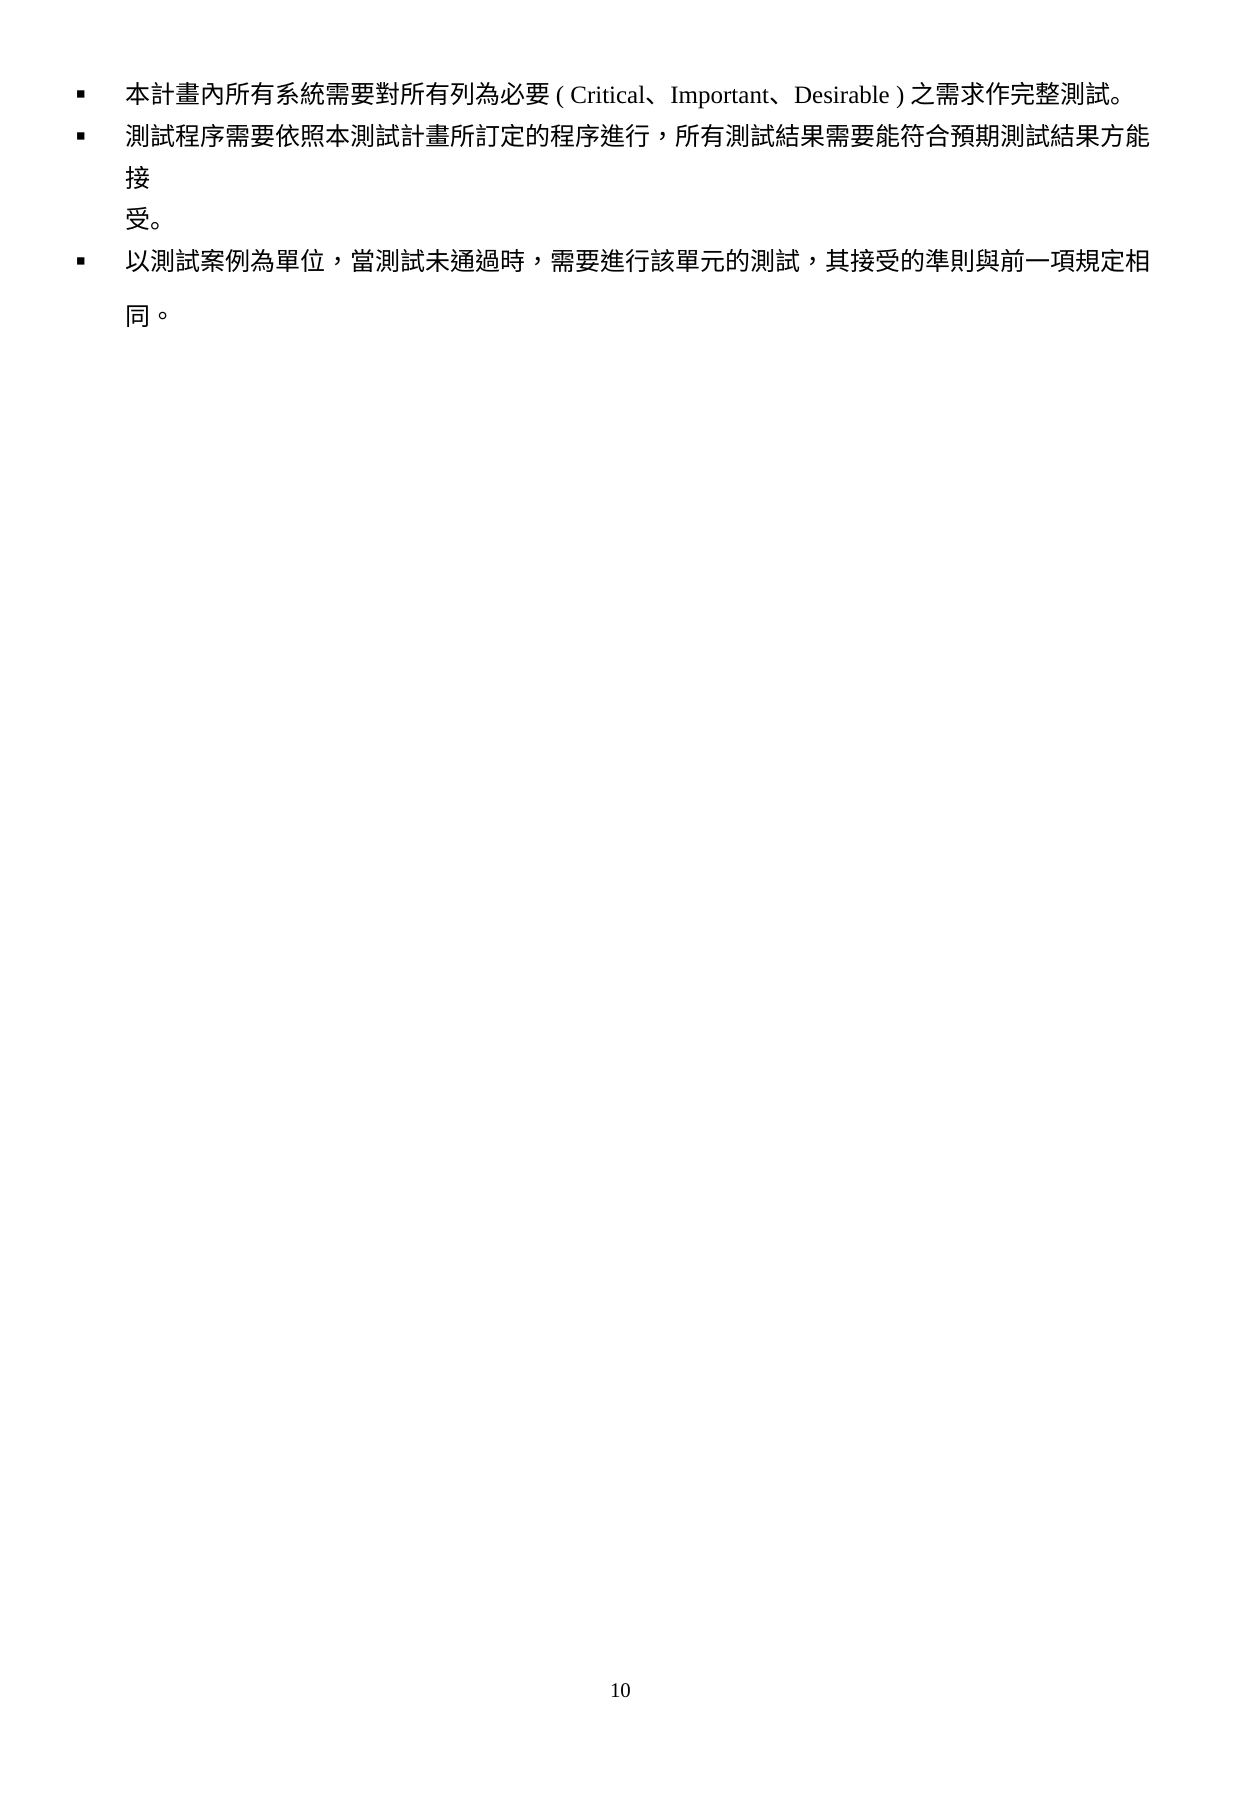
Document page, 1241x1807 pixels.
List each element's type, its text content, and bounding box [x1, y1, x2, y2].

list 測試程序需要依照本測試計畫所訂定的程序進行，所有測試結果需要能符合預期測試結果方能接 [75, 117, 1165, 194]
list 本計畫內所有系統需要對所有列為必要 ( Critical、Important、Desirable ) 之需求作完整測試。 [75, 75, 1165, 111]
list 受。 [125, 200, 1165, 236]
list 以測試案例為單位，當測試未通過時，需要進行該單元的測試，其接受的準則與前一項規定相同。 [75, 242, 1165, 332]
